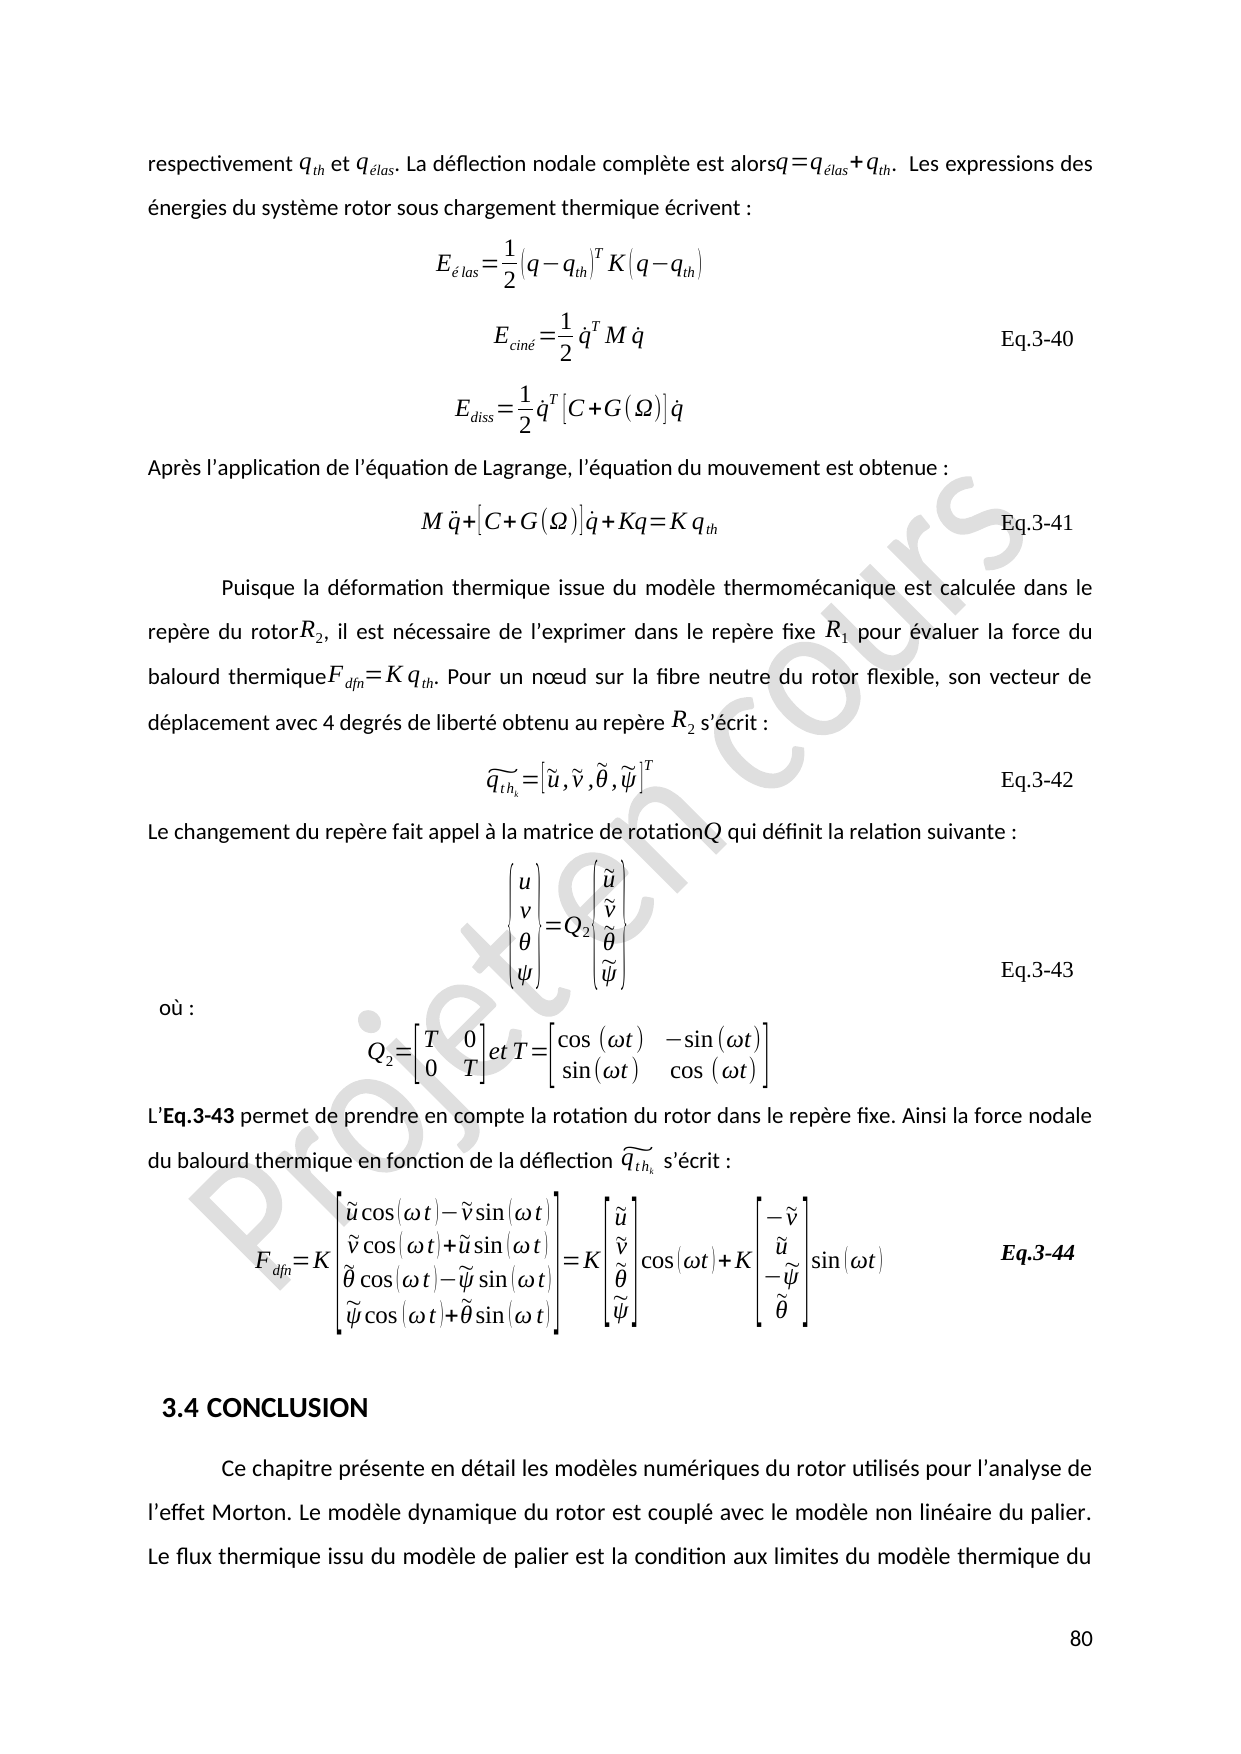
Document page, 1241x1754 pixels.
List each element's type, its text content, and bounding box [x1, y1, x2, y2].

table_header [148, 495, 989, 561]
table_header [148, 235, 989, 453]
table_header [989, 1191, 1093, 1336]
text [148, 148, 1093, 221]
text Après l’application de l’équation de Lagrange, l’équation du mouvement est obtenue : [148, 453, 1093, 481]
text Le changement du repère fait appel à la matrice de rotation qui définit la relation suivante : [148, 817, 1093, 846]
table_header [148, 751, 989, 817]
text Puisque la déformation thermique issue du modèle thermomécanique est calculée dans le repère du rotor, il est nécessaire de l’exprimer dans le repère fixe pour évaluer la force du balourd thermique. Pour un nœud sur la fibre neutre du rotor flexible, son vecteur de déplacement avec 4 degrés de liberté obtenu au repère s’écrit : [148, 573, 1093, 737]
table_header [989, 751, 1093, 817]
table_header [989, 860, 1093, 1089]
table_header [989, 235, 1093, 453]
subtitle Conclusion [161, 1389, 1093, 1425]
table_header [989, 495, 1093, 561]
table_header où : [148, 860, 989, 1089]
table_header [148, 1191, 989, 1336]
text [148, 1453, 1093, 1570]
text L’Eq.3-43 permet de prendre en compte la rotation du rotor dans le repère fixe. Ainsi la force nodale du balourd thermique en fonction de la déflection s’écrit : [148, 1101, 1093, 1177]
